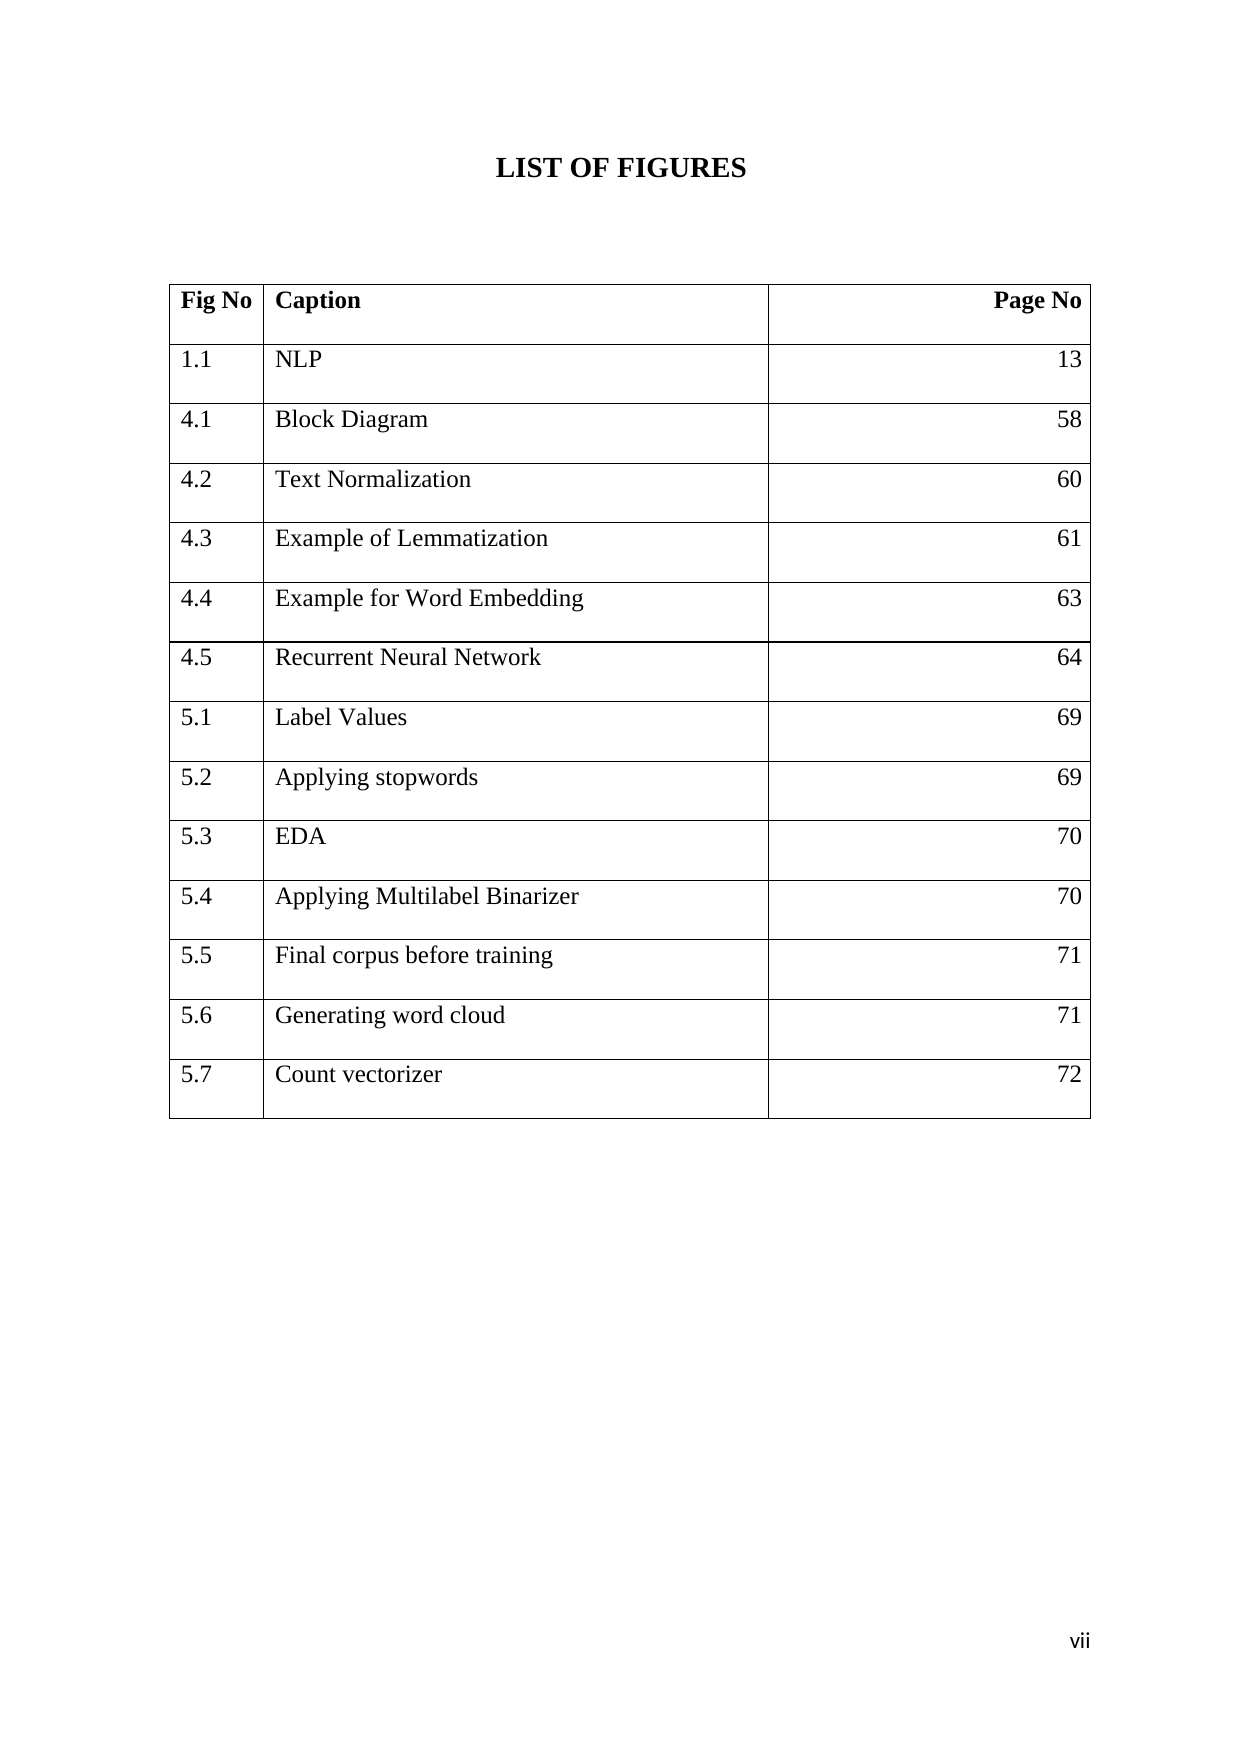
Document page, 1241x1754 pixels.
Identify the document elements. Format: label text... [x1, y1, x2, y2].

table_cell 61 [769, 523, 1090, 582]
table_cell 5.5 [170, 940, 263, 999]
table_cell 64 [769, 643, 1090, 701]
table_cell Generating word cloud [264, 1000, 768, 1058]
table_cell EDA [264, 821, 768, 880]
table_cell Count vectorizer [264, 1060, 768, 1118]
table_header Fig No [170, 285, 263, 343]
table_cell Label Values [264, 702, 768, 761]
table_cell Example for Word Embedding [264, 583, 768, 641]
table_cell 5.7 [170, 1060, 263, 1118]
table_cell 58 [769, 404, 1090, 463]
table_cell 72 [769, 1060, 1090, 1118]
table_cell 1.1 [170, 345, 263, 403]
table_cell 4.3 [170, 523, 263, 582]
table_cell 4.1 [170, 404, 263, 463]
table_cell 71 [769, 940, 1090, 999]
table_cell 70 [769, 821, 1090, 880]
table_cell 69 [769, 762, 1090, 820]
table_cell 5.1 [170, 702, 263, 761]
table_cell 70 [769, 881, 1090, 939]
table_cell 5.3 [170, 821, 263, 880]
table_cell 69 [769, 702, 1090, 761]
table_cell 4.5 [170, 643, 263, 701]
table_cell Example of Lemmatization [264, 523, 768, 582]
table_cell 60 [769, 464, 1090, 522]
table_header Page No [769, 285, 1090, 343]
table_cell 4.4 [170, 583, 263, 641]
table_cell Applying stopwords [264, 762, 768, 820]
table_cell 4.2 [170, 464, 263, 522]
table_cell 63 [769, 583, 1090, 641]
table_cell 5.6 [170, 1000, 263, 1058]
table_cell 5.2 [170, 762, 263, 820]
table_cell 5.4 [170, 881, 263, 939]
text LIST OF FIGURES [150, 150, 1092, 183]
table_cell NLP [264, 345, 768, 403]
table_cell Applying Multilabel Binarizer [264, 881, 768, 939]
table_header Caption [264, 285, 768, 343]
table_cell 71 [769, 1000, 1090, 1058]
table_cell Recurrent Neural Network [264, 643, 768, 701]
table_cell Final corpus before training [264, 940, 768, 999]
table_cell Text Normalization [264, 464, 768, 522]
table_cell 13 [769, 345, 1090, 403]
table_cell Block Diagram [264, 404, 768, 463]
